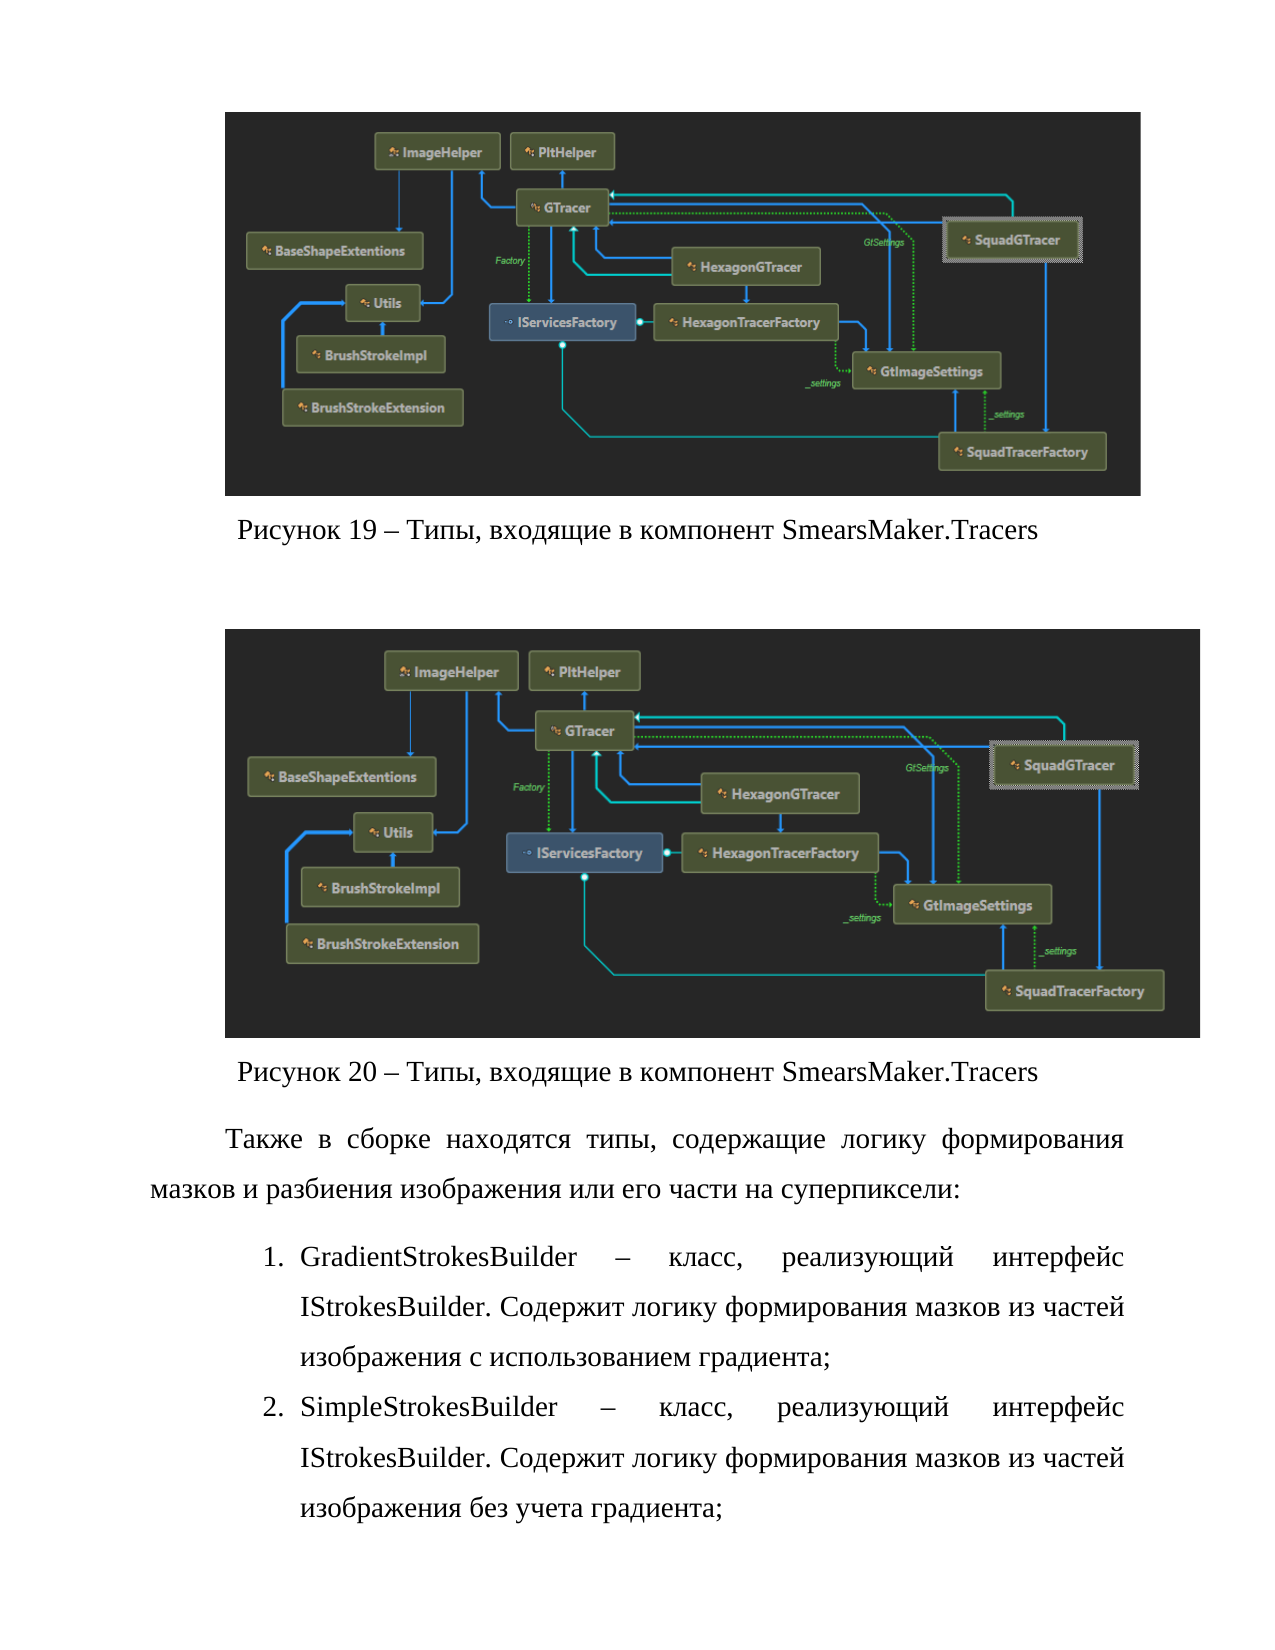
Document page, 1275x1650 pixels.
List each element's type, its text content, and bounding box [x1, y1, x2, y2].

picture [225, 112, 1141, 496]
list SimpleStrokesBuilder – класс, реализующий интерфейс IStrokesBuilder. Содержит логику формирования мазков из частей изображения без учета градиента; [262, 1389, 1125, 1524]
list GradientStrokesBuilder – класс, реализующий интерфейс IStrokesBuilder. Содержит логику формирования мазков из частей изображения с использованием градиента; [262, 1239, 1125, 1373]
text Также в сборке находятся типы, содержащие логику формирования мазков и разбиения изображения или его части на суперпиксели: [150, 1121, 1125, 1205]
picture [225, 629, 1200, 1038]
